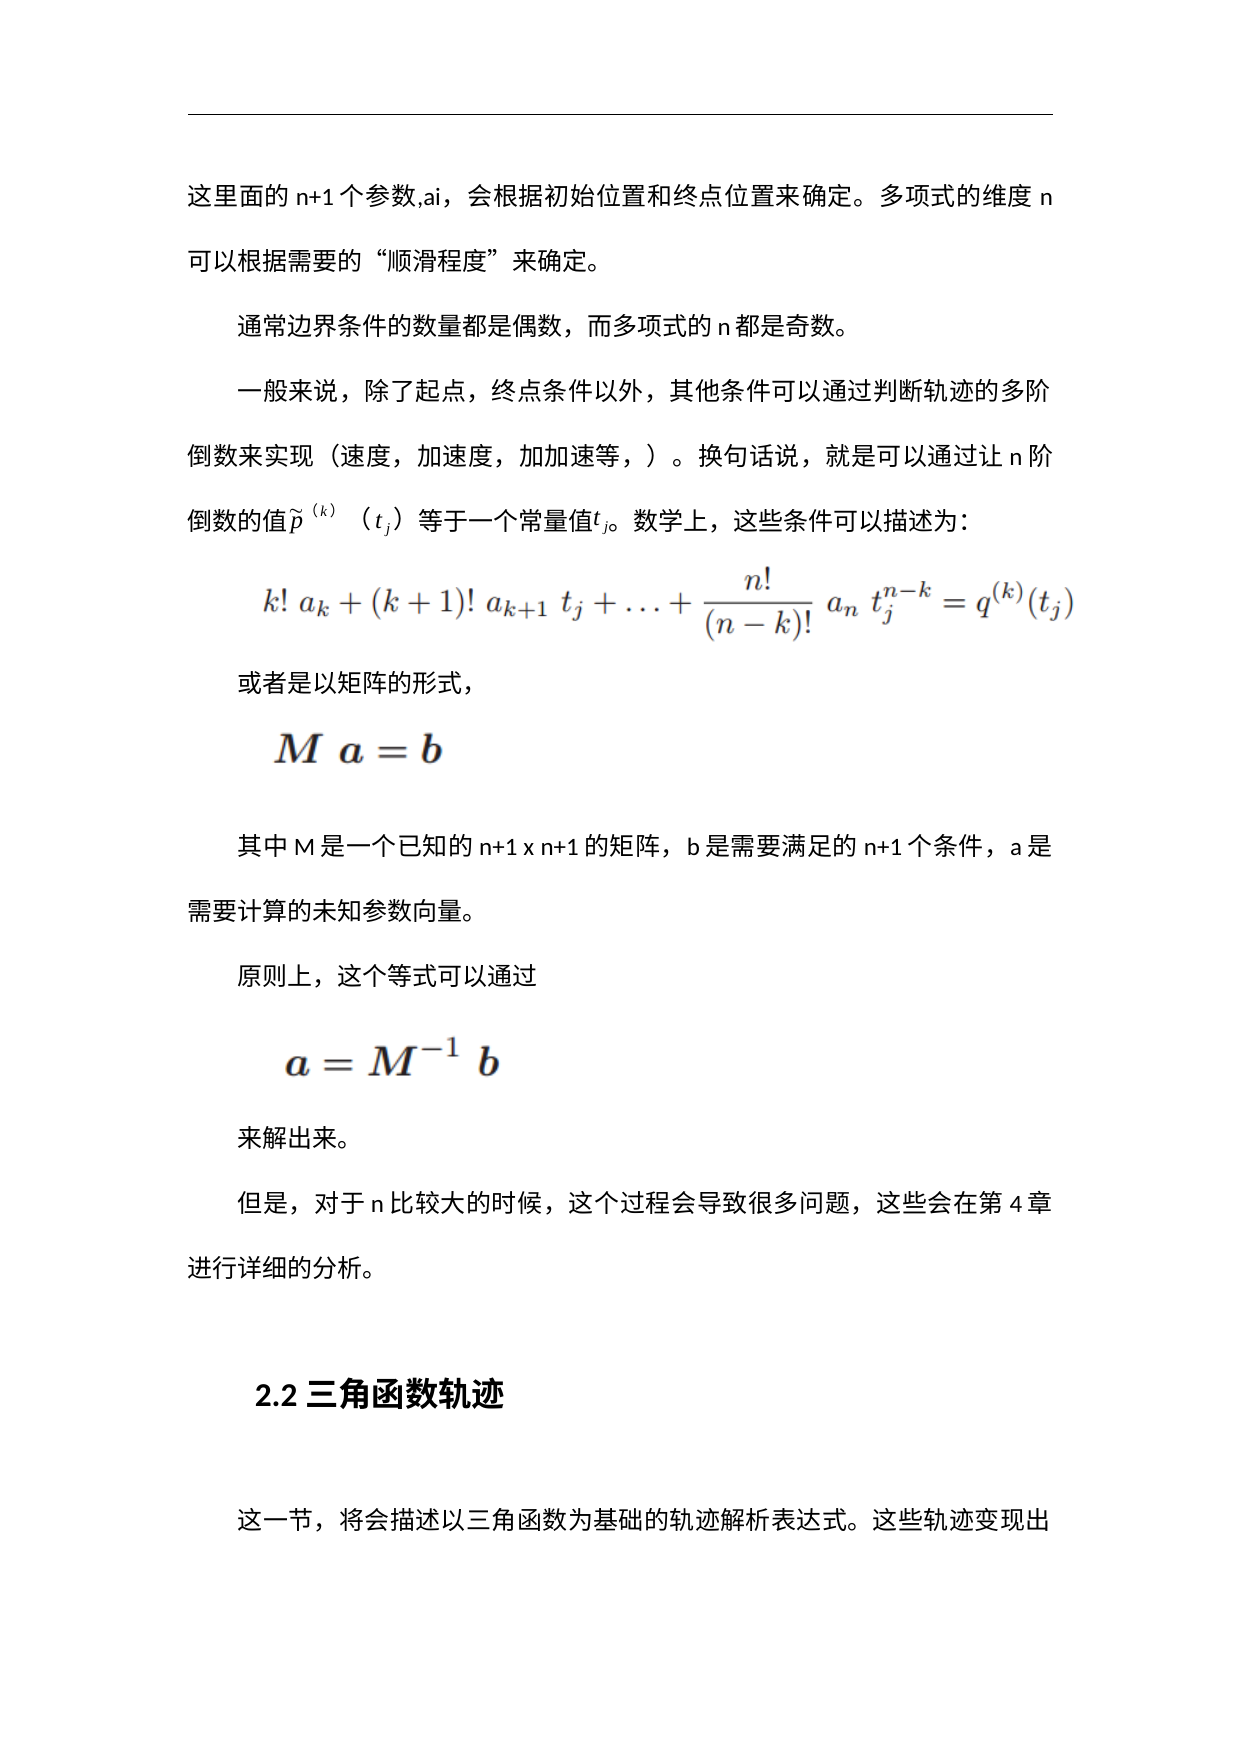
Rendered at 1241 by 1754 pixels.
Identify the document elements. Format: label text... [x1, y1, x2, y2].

picture [237, 552, 1103, 644]
subtitle 2.2 三角函数轨迹 [187, 1359, 1053, 1424]
text 这里面的n+1个参数,ai，会根据初始位置和终点位置来确定。多项式的维度n可以根据需要的“顺滑程度”来确定。 [187, 162, 1053, 292]
text 原则上，这个等式可以通过 [187, 942, 1053, 1007]
text 但是，对于n比较大的时候，这个过程会导致很多问题，这些会在第4章进行详细的分析。 [187, 1169, 1053, 1299]
text 通常边界条件的数量都是偶数，而多项式的n都是奇数。 [187, 292, 1053, 357]
text 一般来说，除了起点，终点条件以外，其他条件可以通过判断轨迹的多阶倒数来实现（速度，加速度，加加速等，）。换句话说，就是可以通过让n阶倒数的值等于一个常量值。数学上，这些条件可以描述为： [187, 357, 1053, 552]
picture [237, 714, 466, 782]
text 来解出来。 [187, 1104, 1053, 1169]
text 其中M是一个已知的n+1 x n+1的矩阵，b是需要满足的n+1个条件，a是需要计算的未知参数向量。 [187, 812, 1053, 942]
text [187, 1486, 1053, 1551]
text 或者是以矩阵的形式， [187, 649, 1053, 714]
picture [237, 1007, 554, 1098]
